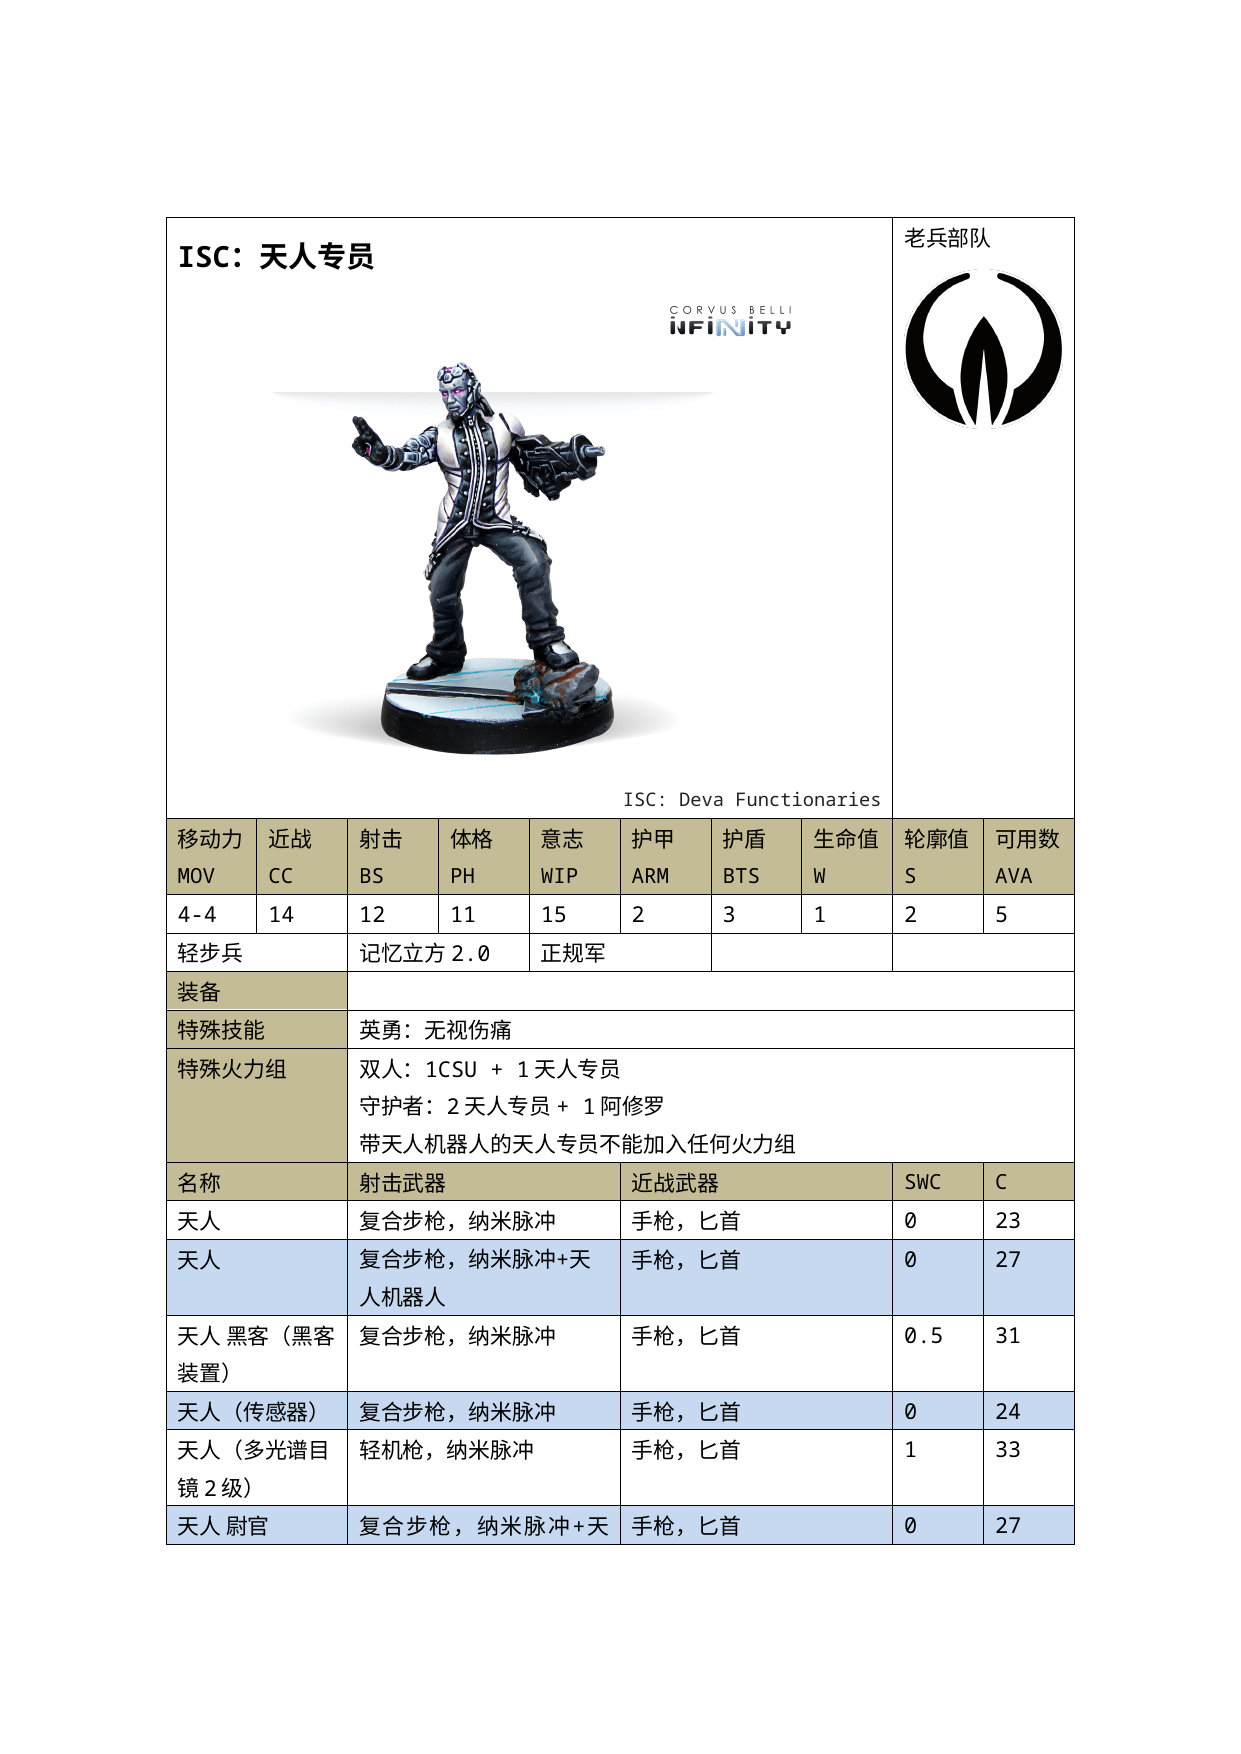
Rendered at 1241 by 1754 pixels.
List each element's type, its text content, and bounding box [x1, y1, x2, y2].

table_cell 0 [893, 1506, 983, 1544]
table_cell 英勇：无视伤痛 [348, 1011, 1074, 1048]
table_cell [348, 972, 1074, 1009]
table_cell 生命值 W [802, 819, 892, 894]
table_cell 正规军 [530, 934, 711, 971]
table_cell 特殊技能 [167, 1011, 347, 1048]
table_cell 0 [893, 1240, 983, 1315]
table_cell 手枪，匕首 [621, 1430, 892, 1505]
table_cell 1 [893, 1430, 983, 1505]
table_cell 27 [984, 1240, 1074, 1315]
picture [903, 269, 1063, 429]
table_cell 2 [893, 895, 983, 932]
table_cell 轻步兵 [167, 934, 347, 971]
table_cell 记忆立方2.0 [348, 934, 529, 971]
table_cell 装备 [167, 972, 347, 1009]
table_cell 天人 [167, 1201, 347, 1239]
table_cell 31 [984, 1316, 1074, 1391]
table_cell 护盾 BTS [712, 819, 801, 894]
table_cell 15 [530, 895, 620, 932]
table_header 老兵部队 [893, 218, 1074, 818]
table_cell 近战武器 [621, 1163, 892, 1200]
table_cell 2 [621, 895, 711, 932]
table_cell 33 [984, 1430, 1074, 1505]
table_cell 射击 BS [348, 819, 438, 894]
table_cell 0 [893, 1392, 983, 1429]
table_cell 近战 CC [257, 819, 347, 894]
picture [177, 300, 808, 773]
table_cell 手枪，匕首 [621, 1316, 892, 1391]
table_cell SWC [893, 1163, 983, 1200]
table_cell 体格 PH [439, 819, 529, 894]
table_cell 天人（多光谱目镜2级） [167, 1430, 347, 1505]
table_cell 复合步枪，纳米脉冲 [348, 1316, 620, 1391]
table_cell 特殊火力组 [167, 1049, 347, 1162]
table_cell 0 [893, 1201, 983, 1239]
table_cell 手枪，匕首 [621, 1201, 892, 1239]
table_cell 天人 [167, 1240, 347, 1315]
table_cell 手枪，匕首 [621, 1506, 892, 1544]
table_cell 双人：1CSU + 1天人专员 守护者：2天人专员 + 1阿修罗 带天人机器人的天人专员不能加入任何火力组 [348, 1049, 1074, 1162]
table_cell 复合步枪，纳米脉冲+天人机器人 [348, 1506, 620, 1544]
table_cell [893, 934, 1074, 971]
table_cell 轮廓值 S [893, 819, 983, 894]
table_cell 24 [984, 1392, 1074, 1429]
table_cell C [984, 1163, 1074, 1200]
table_cell 23 [984, 1201, 1074, 1239]
table_cell [712, 934, 892, 971]
table_header ISC：天人专员 ISC: Deva Functionaries [167, 218, 892, 818]
table_cell 5 [984, 895, 1074, 932]
table_cell 护甲 ARM [621, 819, 711, 894]
table_cell 11 [439, 895, 529, 932]
table_cell 射击武器 [348, 1163, 620, 1200]
table_cell 可用数 AVA [984, 819, 1074, 894]
table_cell 轻机枪，纳米脉冲 [348, 1430, 620, 1505]
table_cell 复合步枪，纳米脉冲 [348, 1392, 620, 1429]
table_cell 4-4 [167, 895, 256, 932]
table_cell 27 [984, 1506, 1074, 1544]
table_cell 手枪，匕首 [621, 1240, 892, 1315]
table_cell 0.5 [893, 1316, 983, 1391]
table_cell 12 [348, 895, 438, 932]
table_cell 名称 [167, 1163, 347, 1200]
table_cell 手枪，匕首 [621, 1392, 892, 1429]
table_cell 天人（传感器） [167, 1392, 347, 1429]
table_cell 14 [257, 895, 347, 932]
table_cell 3 [712, 895, 801, 932]
table_cell 移动力 MOV [167, 819, 256, 894]
table_cell 复合步枪，纳米脉冲 [348, 1201, 620, 1239]
table_cell 天人 尉官 [167, 1506, 347, 1544]
table_cell 意志 WIP [530, 819, 620, 894]
table_cell 天人 黑客（黑客装置） [167, 1316, 347, 1391]
table_cell 复合步枪，纳米脉冲+天人机器人 [348, 1240, 620, 1315]
table_cell 1 [802, 895, 892, 932]
